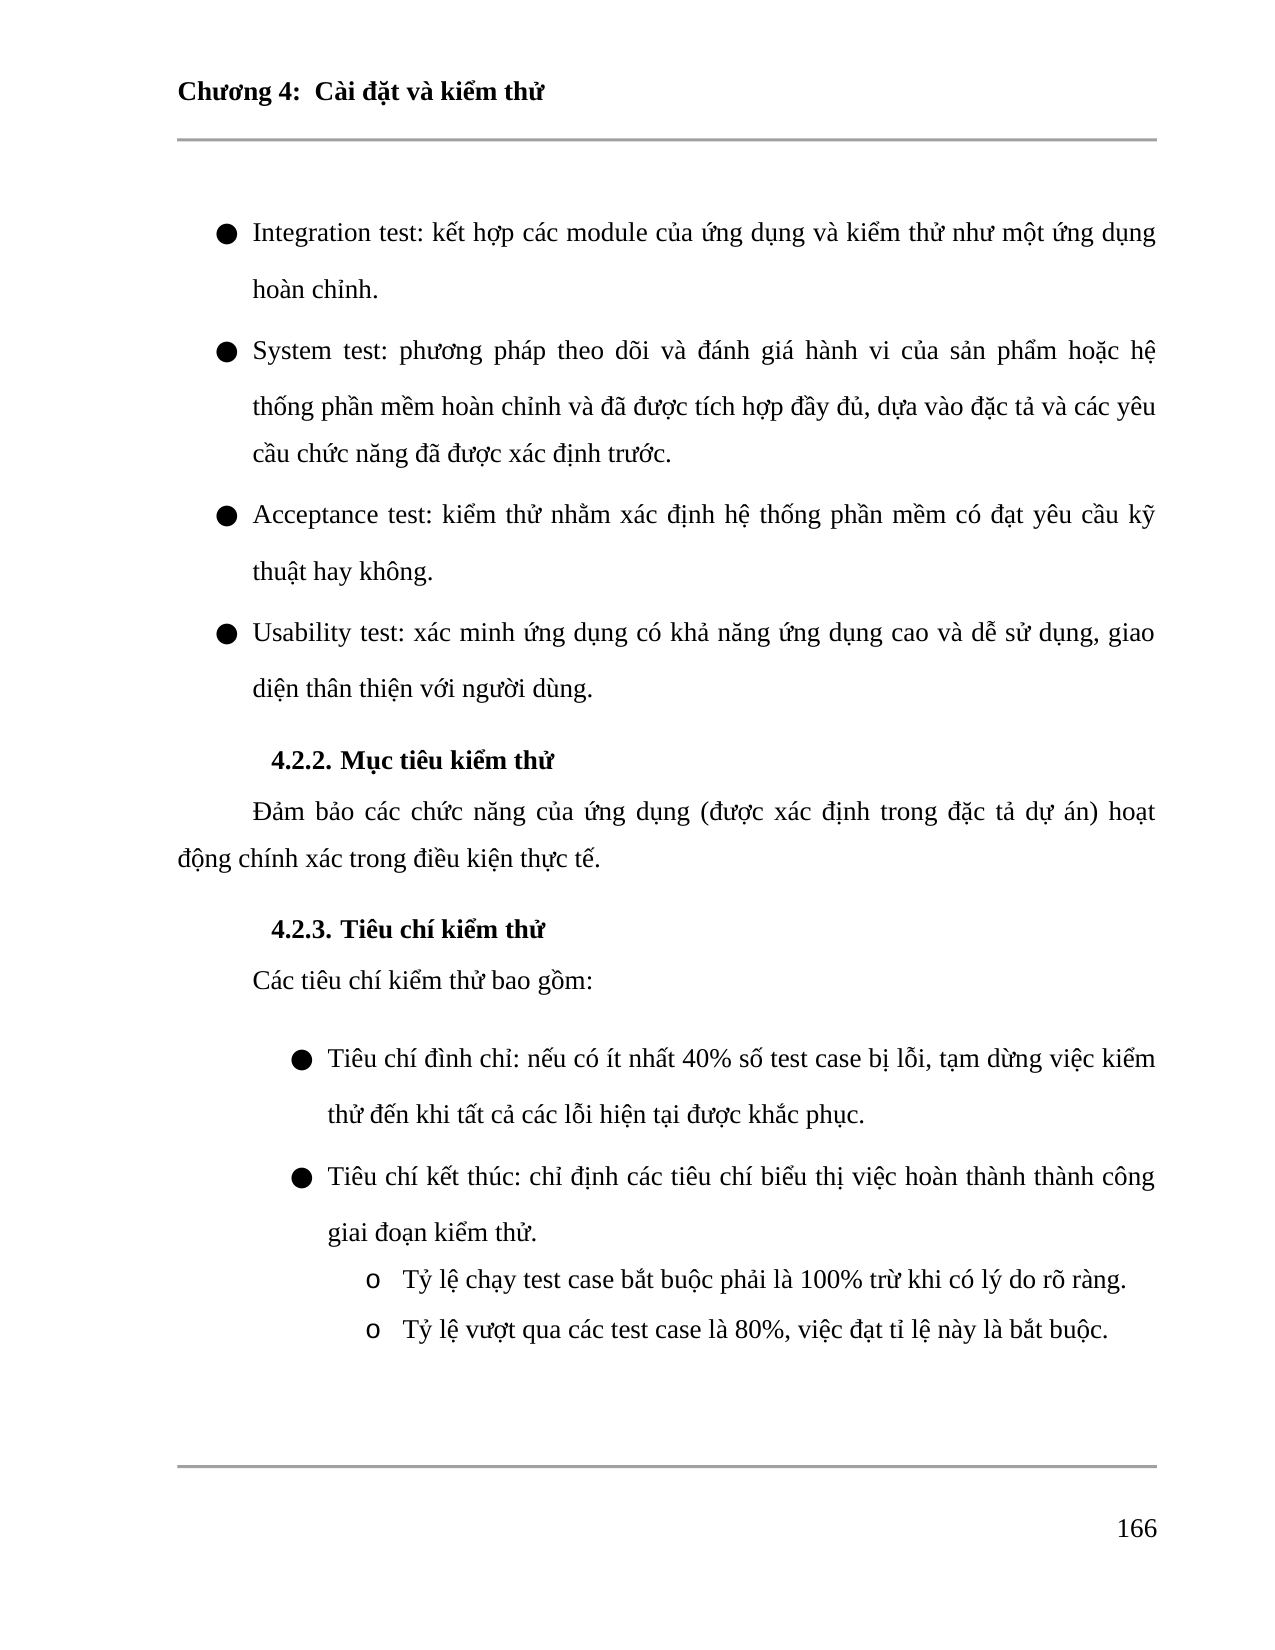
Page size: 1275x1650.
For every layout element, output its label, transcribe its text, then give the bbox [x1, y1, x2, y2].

list System test: phương pháp theo dõi và đánh giá hành vi của sản phẩm hoặc hệ thống phần mềm hoàn chỉnh và đã được tích hợp đầy đủ, dựa vào đặc tả và các yêu cầu chức năng đã được xác định trước. [215, 319, 1157, 468]
list Tỷ lệ vượt qua các test case là 80%, việc đạt tỉ lệ này là bắt buộc. [365, 1313, 1157, 1346]
list Integration test: kết hợp các module của ứng dụng và kiểm thử như một ứng dụng hoàn chỉnh. [215, 202, 1157, 304]
list Tỷ lệ chạy test case bắt buộc phải là 100% trừ khi có lý do rõ ràng. [365, 1263, 1157, 1296]
list Usability test: xác minh ứng dụng có khả năng ứng dụng cao và dễ sử dụng, giao diện thân thiện với người dùng. [215, 601, 1157, 704]
text Đảm bảo các chức năng của ứng dụng (được xác định trong đặc tả dự án) hoạt động chính xác trong điều kiện thực tế. [177, 795, 1157, 873]
subtitle Tiêu chí kiểm thử [271, 913, 1157, 944]
list Tiêu chí kết thúc: chỉ định các tiêu chí biểu thị việc hoàn thành thành công giai đoạn kiểm thử. [290, 1145, 1157, 1247]
list Acceptance test: kiểm thử nhằm xác định hệ thống phần mềm có đạt yêu cầu kỹ thuật hay không. [215, 484, 1157, 586]
subtitle Mục tiêu kiểm thử [271, 744, 1157, 775]
text Các tiêu chí kiểm thử bao gồm: [177, 964, 1157, 995]
list Tiêu chí đình chỉ: nếu có ít nhất 40% số test case bị lỗi, tạm dừng việc kiểm thử đến khi tất cả các lỗi hiện tại được khắc phục. [290, 1027, 1157, 1130]
